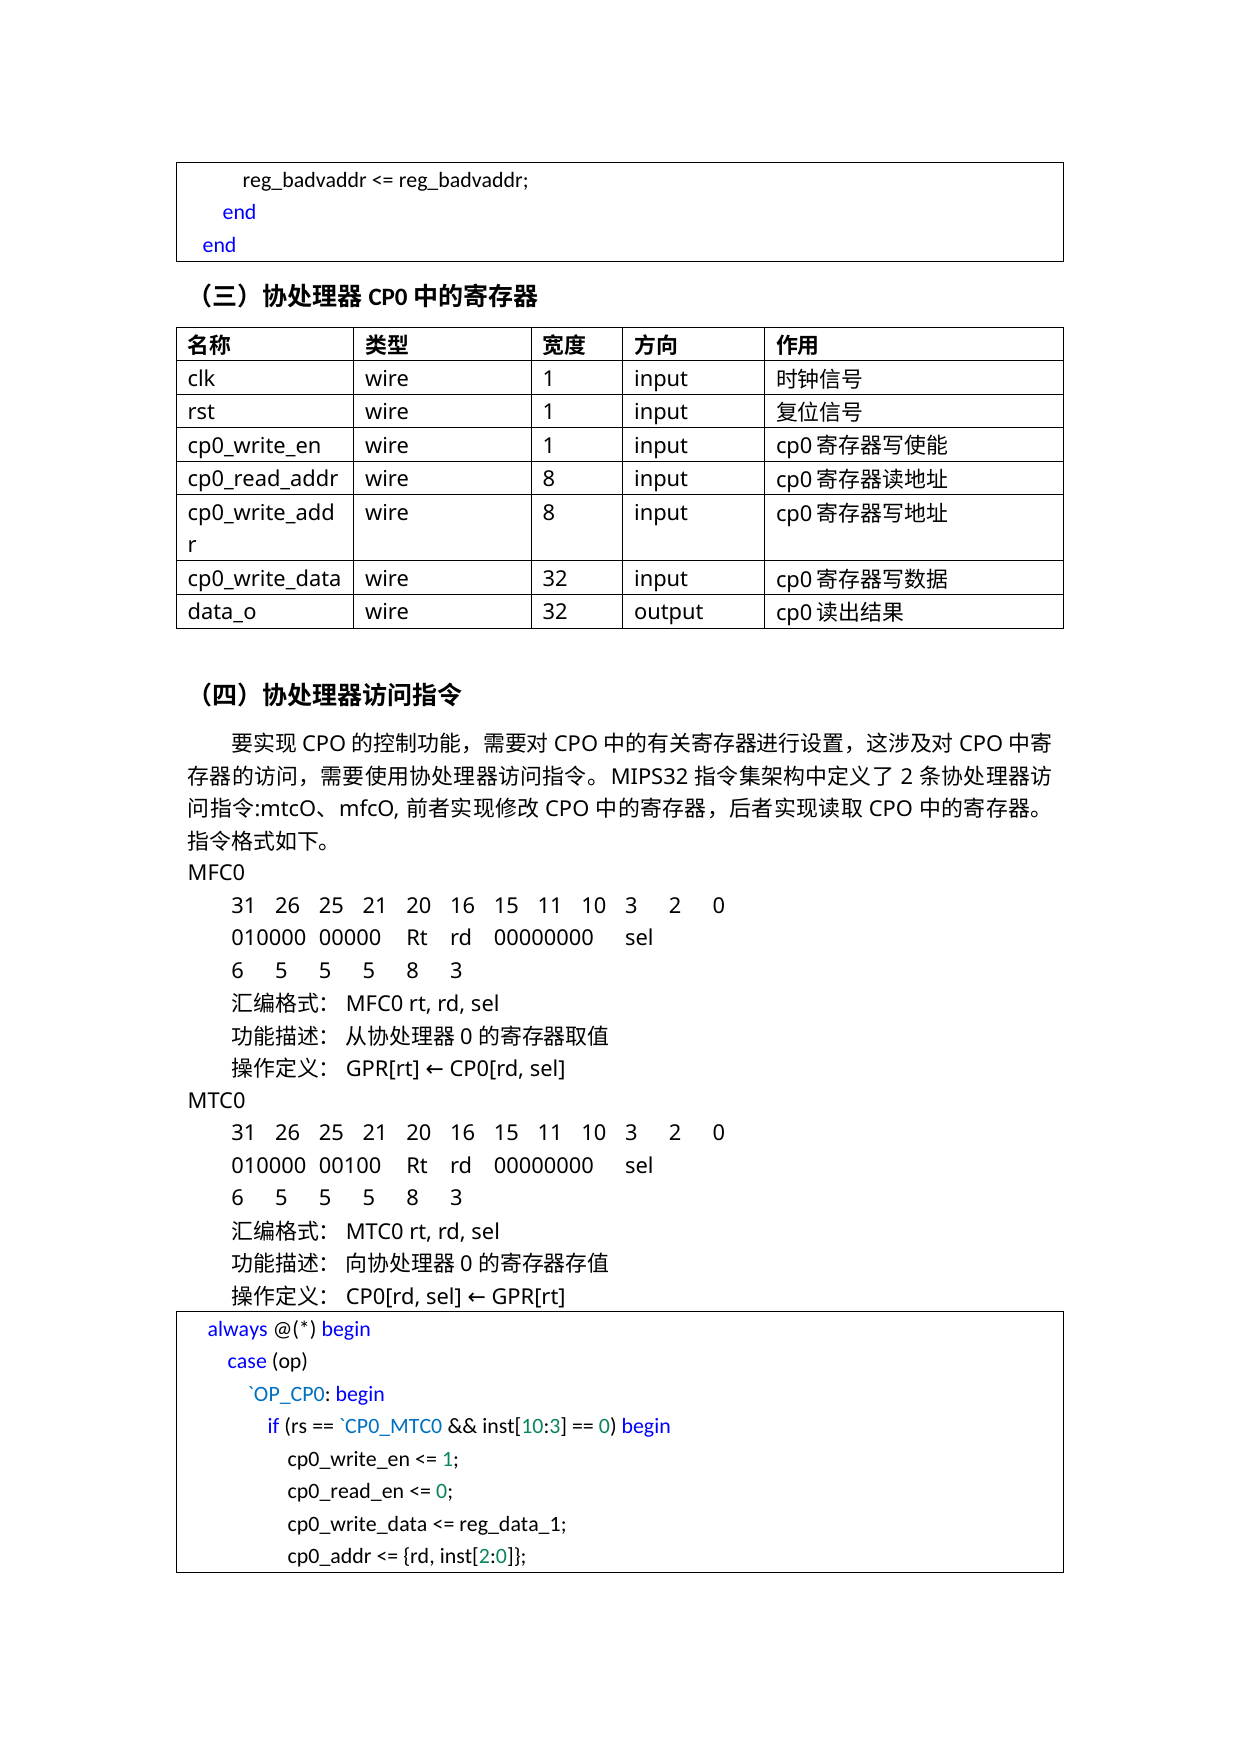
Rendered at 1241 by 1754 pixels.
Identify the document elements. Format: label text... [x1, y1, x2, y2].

text MTC0 [187, 1083, 1053, 1116]
text 010000 00000 Rt rd 00000000 sel [187, 921, 1053, 953]
table_cell wire [354, 595, 531, 627]
table_cell cp0寄存器写数据 [765, 561, 1063, 594]
table_header 方向 [623, 328, 764, 360]
table_cell cp0_read_addr [177, 462, 353, 494]
text MFC0 [187, 856, 1053, 888]
table_cell wire [354, 361, 531, 394]
table_cell 复位信号 [765, 395, 1063, 427]
table_cell wire [354, 561, 531, 594]
table_header 名称 [177, 328, 353, 360]
table_cell wire [354, 428, 531, 461]
table_cell 8 [532, 462, 622, 494]
text 操作定义： GPR[rt] ← CP0[rd, sel] [187, 1051, 1053, 1083]
text 功能描述： 向协处理器 0 的寄存器存值 [187, 1246, 1053, 1278]
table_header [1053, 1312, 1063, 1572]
text 要实现 CPO 的控制功能，需要对 CPO 中的有关寄存器进行设置，这涉及对 CPO 中寄存器的访问，需要使用协处理器访问指令。MIPS32 指令集架构中定义了 2 条协处理器访问指令:mtcO、mfcO, 前者实现修改 CPO 中的寄存器，后者实现读取 CPO 中的寄存器。指令格式如下。 [187, 726, 1053, 856]
table_header 类型 [354, 328, 531, 360]
table_header 作用 [765, 328, 1063, 360]
table_cell input [623, 428, 764, 461]
text 31 26 25 21 20 16 15 11 10 3 2 0 [187, 888, 1053, 921]
table_header 宽度 [532, 328, 622, 360]
text 功能描述： 从协处理器 0 的寄存器取值 [187, 1018, 1053, 1051]
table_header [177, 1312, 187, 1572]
table_cell input [623, 495, 764, 560]
table_cell 1 [532, 361, 622, 394]
text 6 5 5 5 8 3 [187, 953, 1053, 986]
table_cell input [623, 462, 764, 494]
table_cell cp0寄存器读地址 [765, 462, 1063, 494]
table_cell cp0_write_addr [177, 495, 353, 560]
table_cell cp0读出结果 [765, 595, 1063, 627]
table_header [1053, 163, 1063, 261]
text （四）协处理器访问指令 [187, 661, 1053, 726]
text 010000 00100 Rt rd 00000000 sel [187, 1148, 1053, 1181]
text 6 5 5 5 8 3 [187, 1181, 1053, 1213]
table_cell 1 [532, 428, 622, 461]
table_cell input [623, 561, 764, 594]
table_cell input [623, 395, 764, 427]
text 31 26 25 21 20 16 15 11 10 3 2 0 [187, 1116, 1053, 1148]
table_cell wire [354, 462, 531, 494]
table_cell 32 [532, 595, 622, 627]
table_cell rst [177, 395, 353, 427]
table_cell clk [177, 361, 353, 394]
table_cell 时钟信号 [765, 361, 1063, 394]
table_cell output [623, 595, 764, 627]
table_cell data_o [177, 595, 353, 627]
text （三）协处理器 CP0 中的寄存器 [187, 262, 1053, 327]
text 汇编格式： MFC0 rt, rd, sel [187, 986, 1053, 1018]
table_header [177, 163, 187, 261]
table_cell cp0寄存器写使能 [765, 428, 1063, 461]
table_cell cp0_write_en [177, 428, 353, 461]
table_cell input [623, 361, 764, 394]
table_cell 1 [532, 395, 622, 427]
table_cell 32 [532, 561, 622, 594]
table_cell wire [354, 395, 531, 427]
text 汇编格式： MTC0 rt, rd, sel [187, 1213, 1053, 1246]
text 操作定义： CP0[rd, sel] ← GPR[rt] [187, 1278, 1053, 1311]
table_cell cp0寄存器写地址 [765, 495, 1063, 560]
table_cell cp0_write_data [177, 561, 353, 594]
table_cell wire [354, 495, 531, 560]
table_cell 8 [532, 495, 622, 560]
